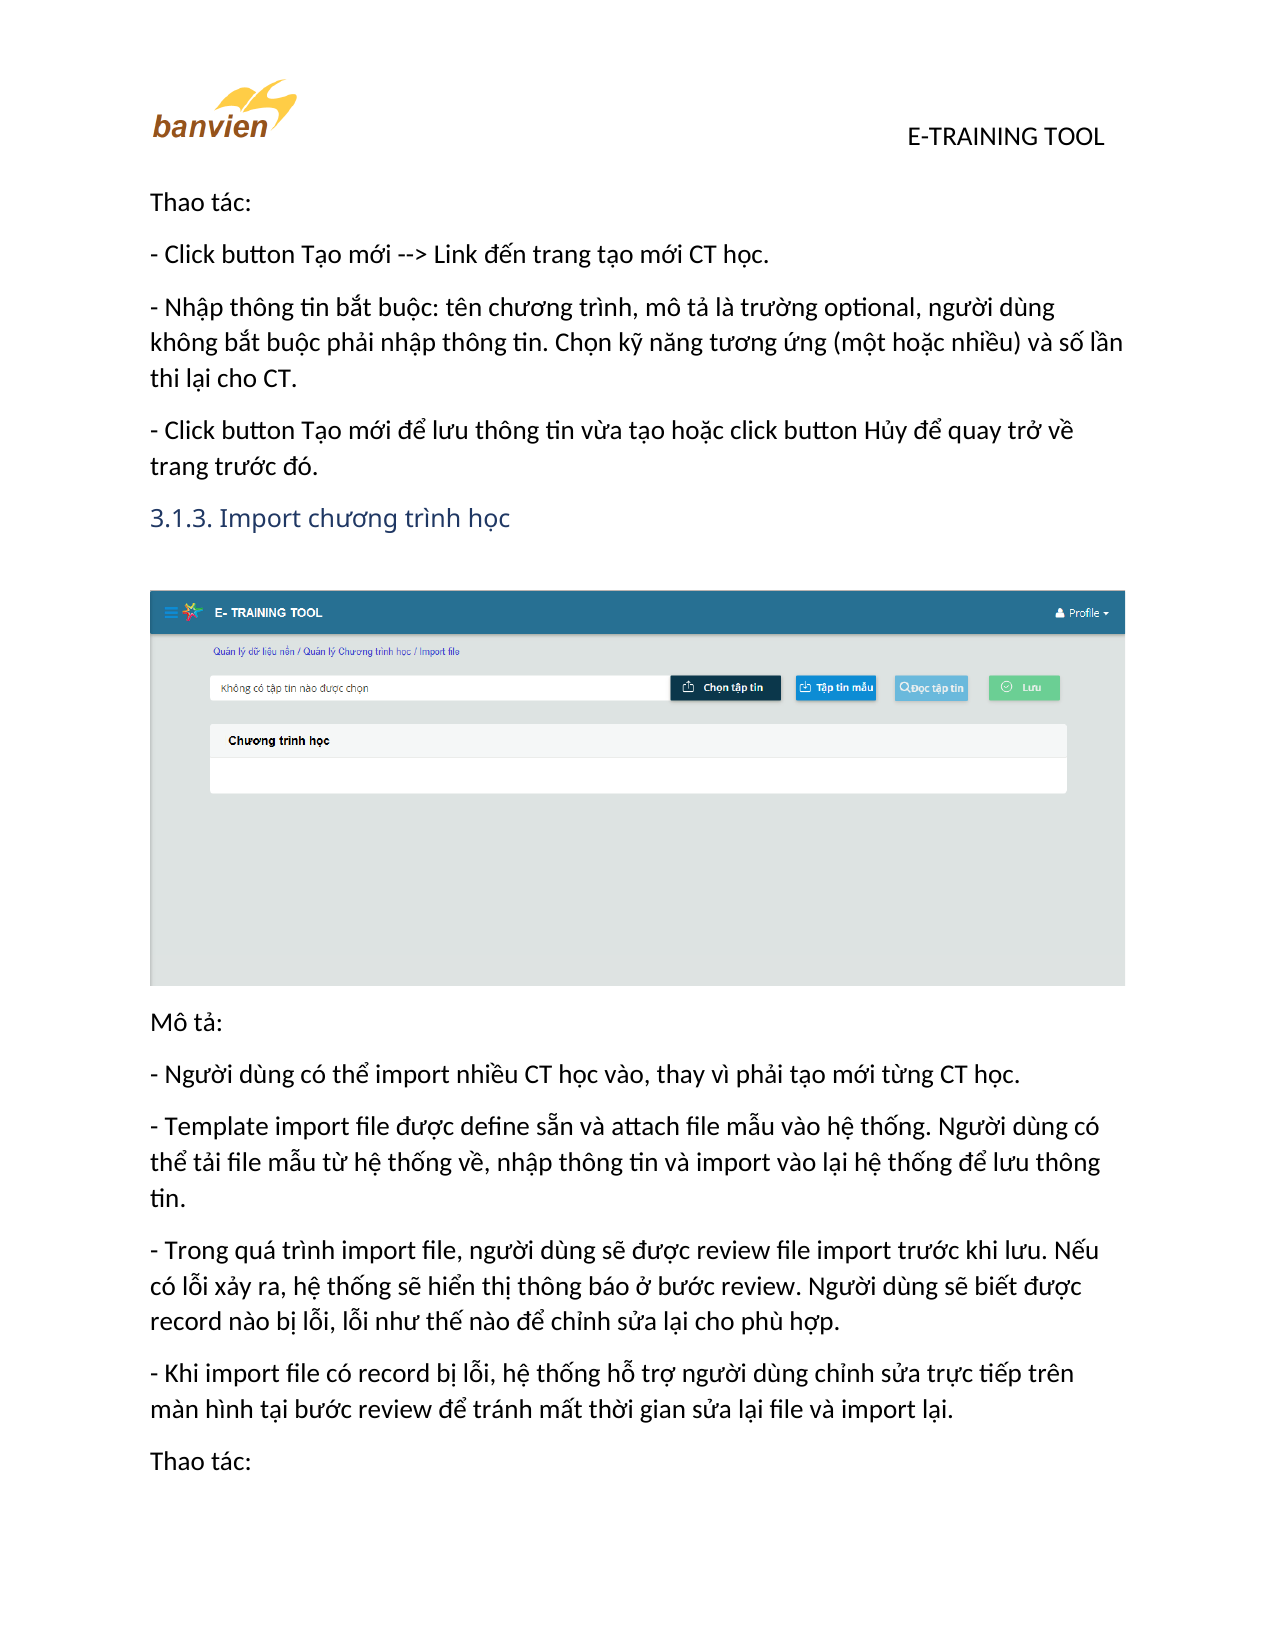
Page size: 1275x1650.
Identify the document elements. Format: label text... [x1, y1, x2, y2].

text - Người dùng có thể import nhiều CT học vào, thay vì phải tạo mới từng CT học. [150, 1057, 1125, 1090]
text - Trong quá trình import file, người dùng sẽ được review file import trước khi lưu. Nếu có lỗi xảy ra, hệ thống sẽ hiển thị thông báo ở bước review. Người dùng sẽ biết được record nào bị lỗi, lỗi như thế nào để chỉnh sửa lại cho phù hợp. [150, 1233, 1125, 1337]
text - Click button Tạo mới để lưu thông tin vừa tạo hoặc click button Hủy để quay trở về trang trước đó. [150, 413, 1125, 482]
text - Template import file được define sẵn và attach file mẫu vào hệ thống. Người dùng có thể tải file mẫu từ hệ thống về, nhập thông tin và import vào lại hệ thống để lưu thông tin. [150, 1109, 1125, 1214]
picture [150, 75, 302, 146]
picture [150, 590, 1125, 986]
subtitle 3.1.3. Import chương trình học [150, 501, 1125, 535]
text Thao tác: [150, 1444, 1125, 1477]
text - Click button Tạo mới --> Link đến trang tạo mới CT học. [150, 237, 1125, 270]
text Mô tả: [150, 1005, 1125, 1038]
text - Nhập thông tin bắt buộc: tên chương trình, mô tả là trường optional, người dùng không bắt buộc phải nhập thông tin. Chọn kỹ năng tương ứng (một hoặc nhiều) và số lần thi lại cho CT. [150, 290, 1125, 394]
text Thao tác: [150, 185, 1125, 218]
text - Khi import file có record bị lỗi, hệ thống hỗ trợ người dùng chỉnh sửa trực tiếp trên màn hình tại bước review để tránh mất thời gian sửa lại file và import lại. [150, 1357, 1125, 1425]
